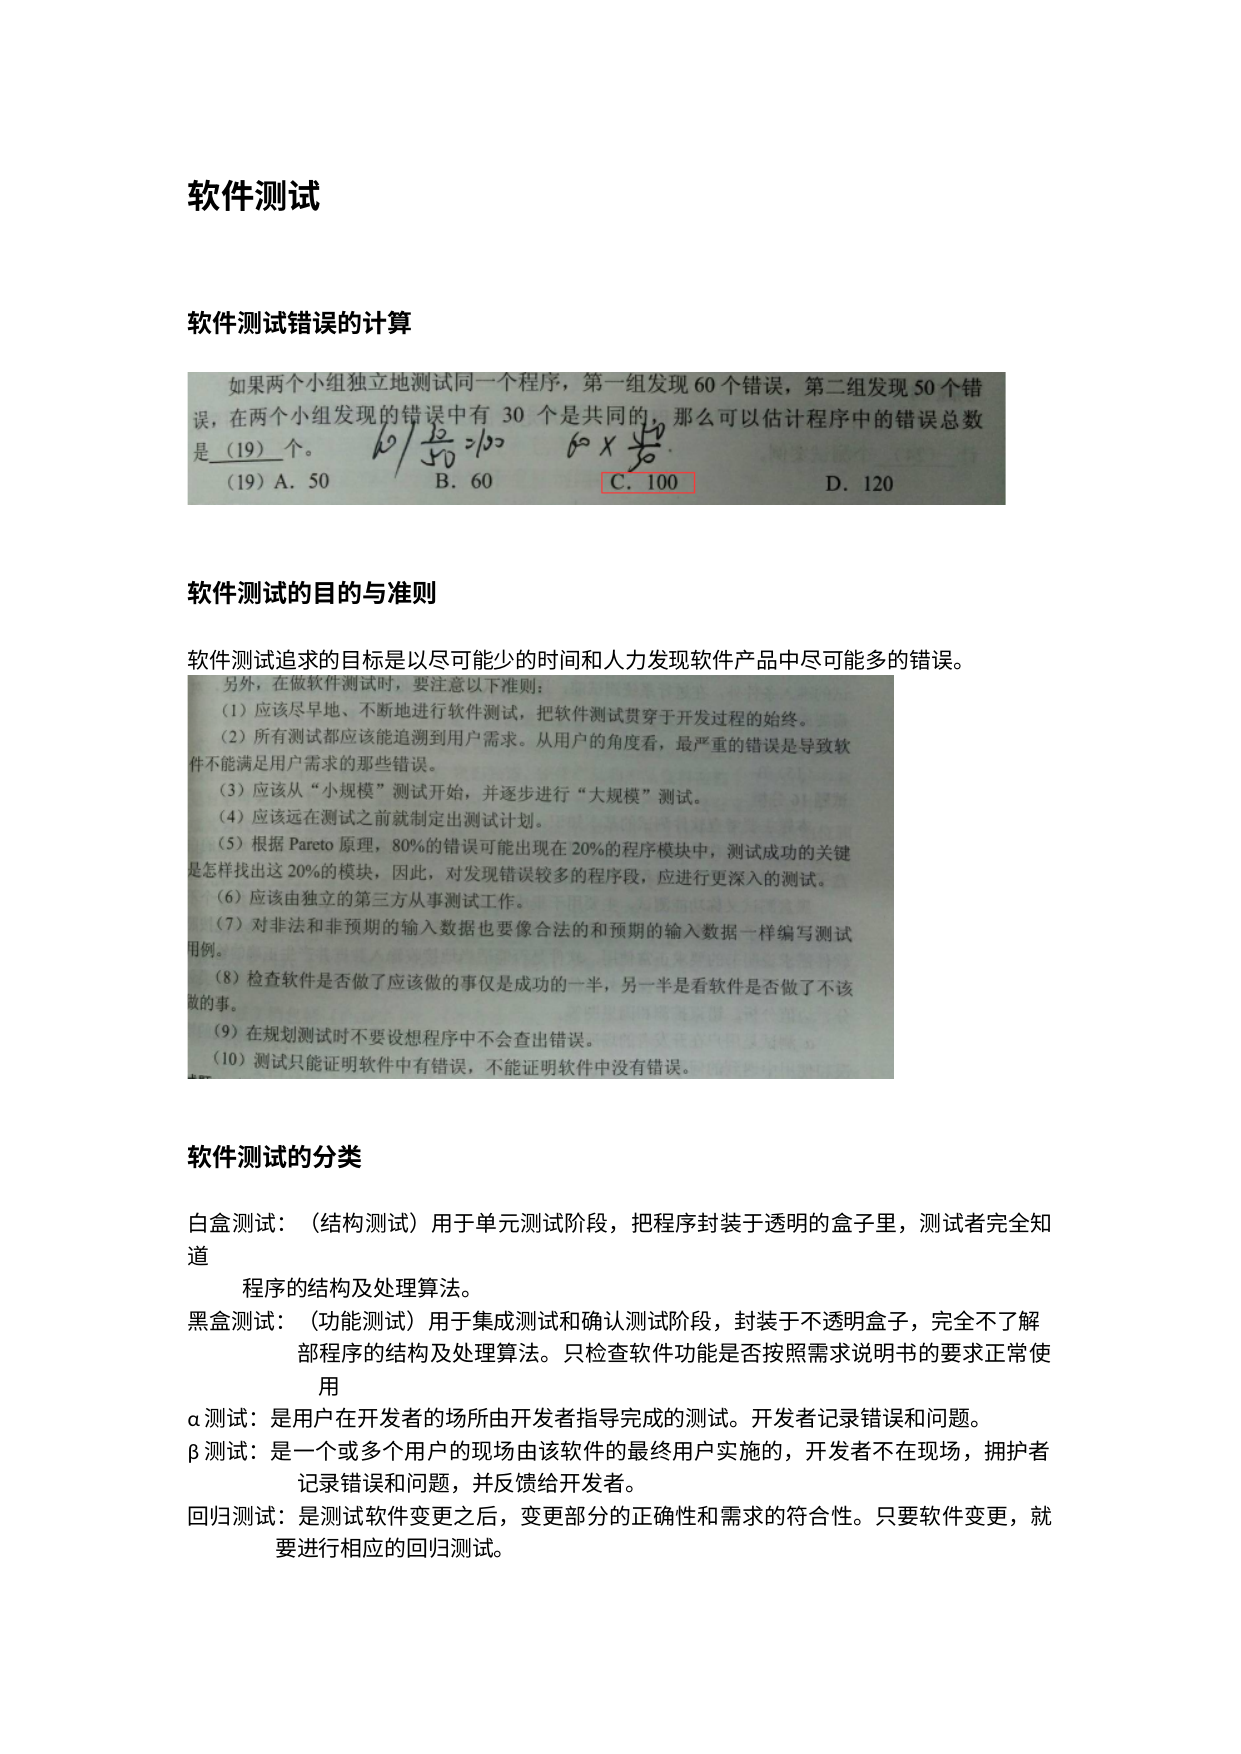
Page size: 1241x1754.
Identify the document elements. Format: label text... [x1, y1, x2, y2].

subtitle 软件测试的分类 [187, 1123, 1053, 1188]
picture [187, 372, 1007, 505]
subtitle 软件测试 [187, 162, 1053, 227]
text 白盒测试：（结构测试）用于单元测试阶段，把程序封装于透明的盒子里，测试者完全知道 [187, 1206, 1053, 1271]
picture [187, 675, 894, 1079]
subtitle 软件测试的目的与准则 [187, 559, 1053, 624]
text α测试：是用户在开发者的场所由开发者指导完成的测试。开发者记录错误和问题。 [187, 1401, 1053, 1433]
text β测试：是一个或多个用户的现场由该软件的最终用户实施的，开发者不在现场，拥护者记录错误和问题，并反馈给开发者。 [187, 1433, 1053, 1498]
text 回归测试：是测试软件变更之后，变更部分的正确性和需求的符合性。只要软件变更，就要进行相应的回归测试。 [187, 1498, 1053, 1563]
text 部程序的结构及处理算法。只检查软件功能是否按照需求说明书的要求正常使用 [297, 1336, 1053, 1401]
subtitle 软件测试错误的计算 [187, 289, 1053, 354]
text 黑盒测试：（功能测试）用于集成测试和确认测试阶段，封装于不透明盒子，完全不了解 [187, 1303, 1053, 1336]
text 程序的结构及处理算法。 [187, 1271, 1053, 1303]
text 软件测试追求的目标是以尽可能少的时间和人力发现软件产品中尽可能多的错误。 [187, 643, 1053, 675]
